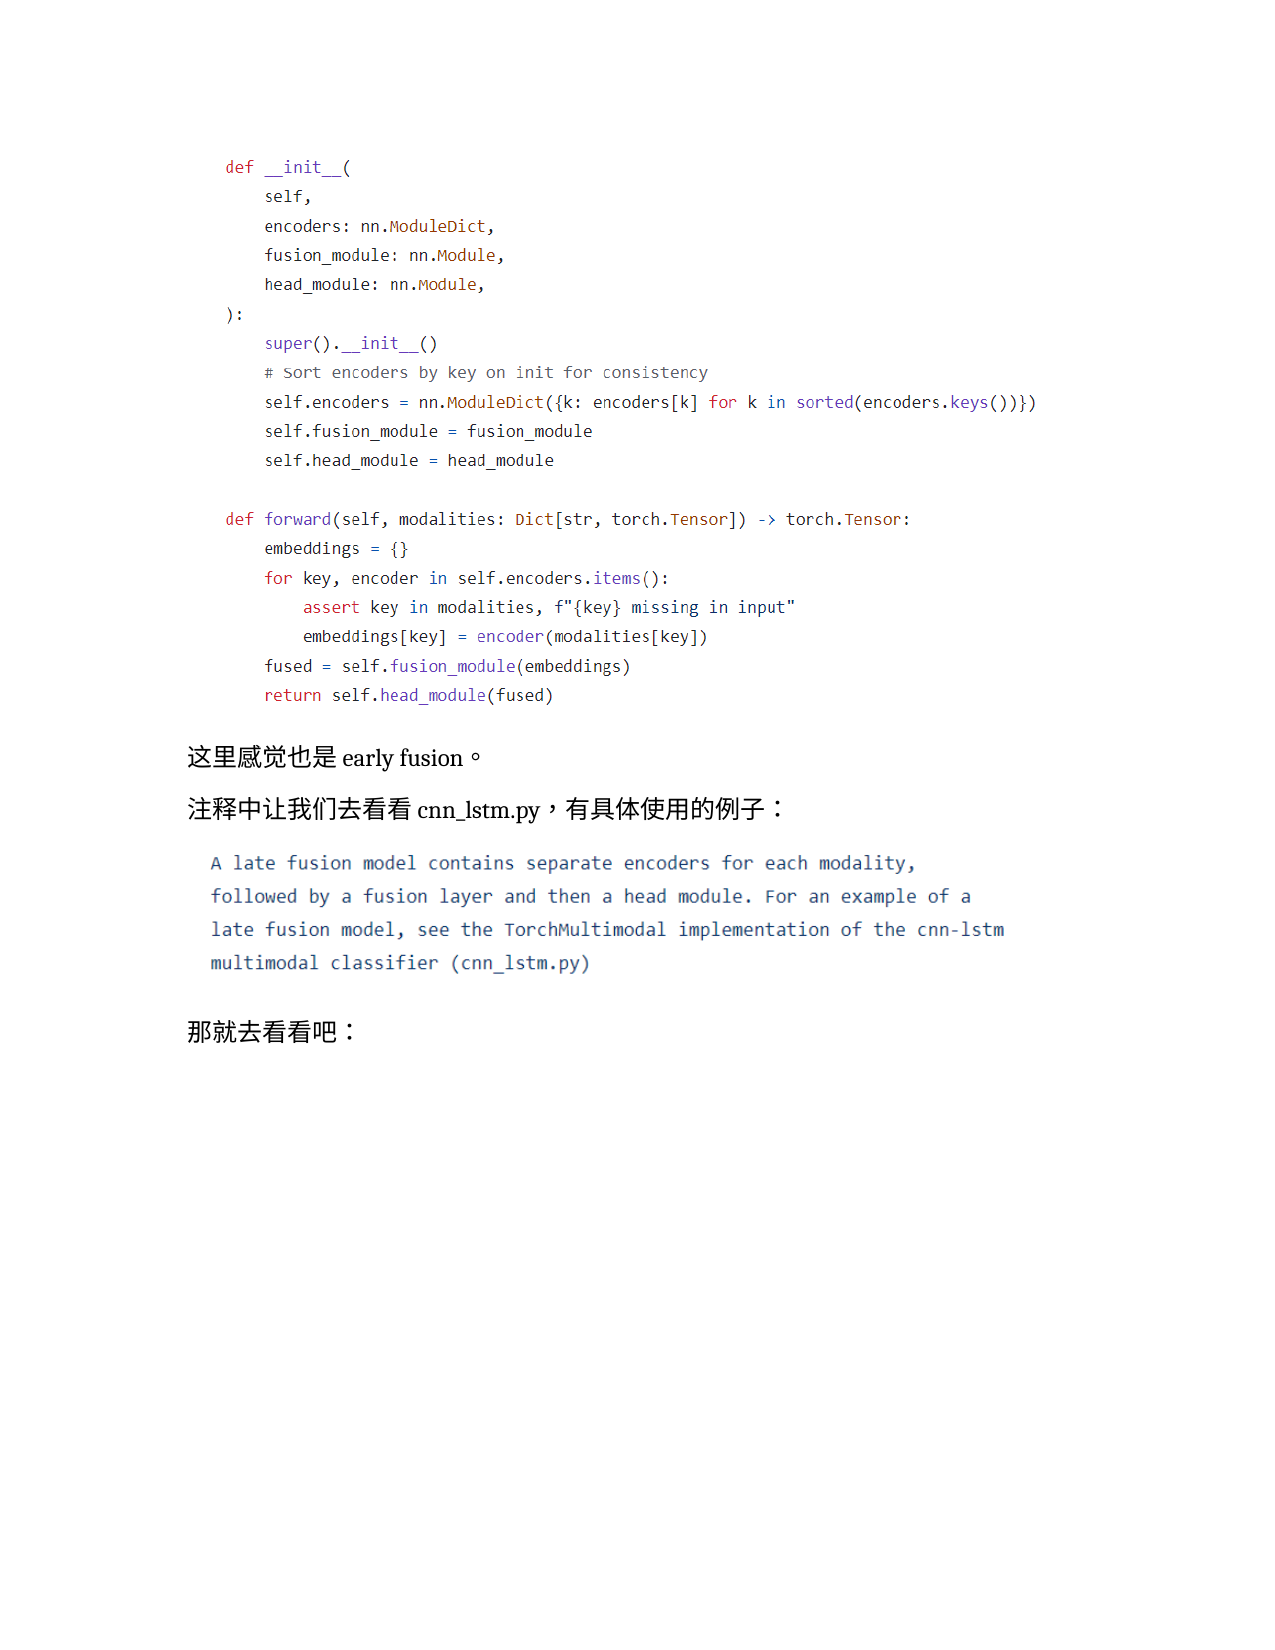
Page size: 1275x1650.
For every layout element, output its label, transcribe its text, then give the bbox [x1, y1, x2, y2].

picture [187, 150, 1063, 721]
picture [187, 845, 1063, 997]
text 那就去看看吧： [187, 1015, 1087, 1049]
text 注释中让我们去看看cnn_lstm.py，有具体使用的例子： [187, 792, 1087, 826]
text 这里感觉也是early fusion。 [187, 739, 1087, 773]
